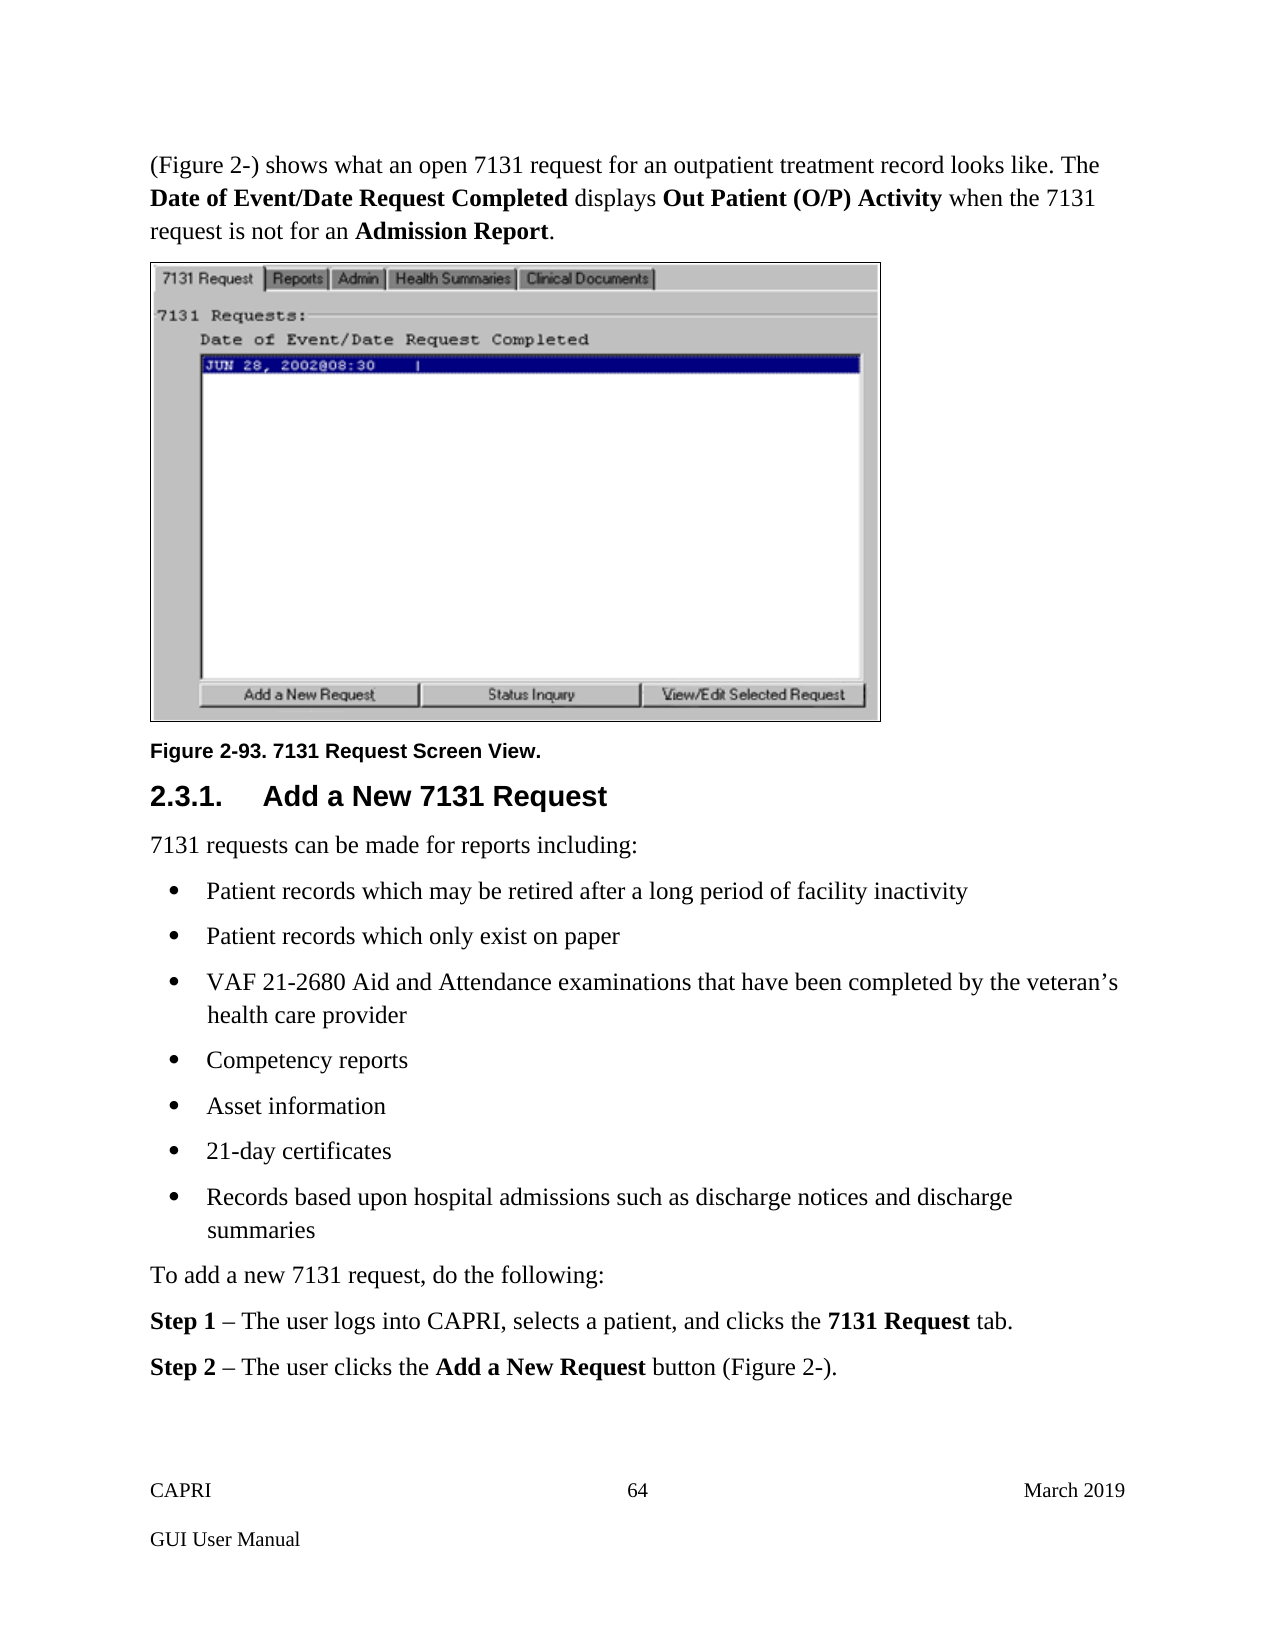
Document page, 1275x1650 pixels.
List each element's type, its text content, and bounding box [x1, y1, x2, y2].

text Competency reports [169, 1045, 1125, 1074]
text (Figure 2-) shows what an open 7131 request for an outpatient treatment record looks like. The Date of Event/Date Request Completed displays Out Patient (O/P) Activity when the 7131 request is not for an Admission Report. [150, 150, 1125, 245]
subtitle Add a New 7131 Request [150, 779, 1125, 813]
text VAF 21-2680 Aid and Attendance examinations that have been completed by the veteran’s health care provider [169, 967, 1125, 1029]
text Figure 2-93. 7131 Request Screen View. [150, 739, 1125, 763]
text Step 1 – The user logs into CAPRI, selects a patient, and clicks the 7131 Request tab. [150, 1306, 1125, 1335]
text 7131 requests can be made for reports including: [150, 830, 1125, 859]
text 21-day certificates [169, 1136, 1125, 1165]
picture [151, 263, 880, 721]
text Records based upon hospital admissions such as discharge notices and discharge summaries [169, 1182, 1125, 1244]
text Patient records which only exist on paper [169, 921, 1125, 950]
text To add a new 7131 request, do the following: [150, 1261, 1125, 1289]
text Asset information [169, 1091, 1125, 1120]
text Step 2 – The user clicks the Add a New Request button (Figure 2-). [150, 1352, 1125, 1380]
text Patient records which may be retired after a long period of facility inactivity [169, 876, 1125, 904]
